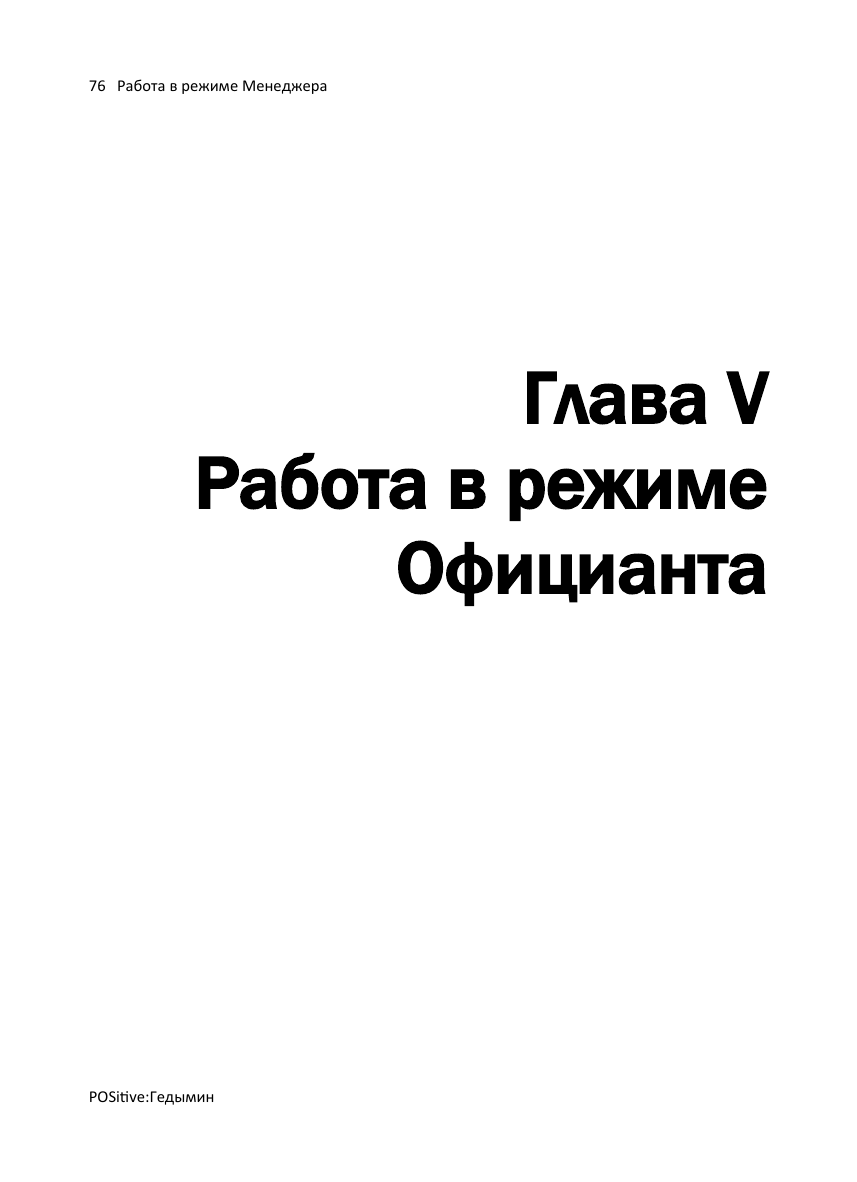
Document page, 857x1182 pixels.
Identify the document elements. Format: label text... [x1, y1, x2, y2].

text Глава [89, 354, 768, 439]
subtitle Работа в режиме Официанта [89, 439, 768, 609]
